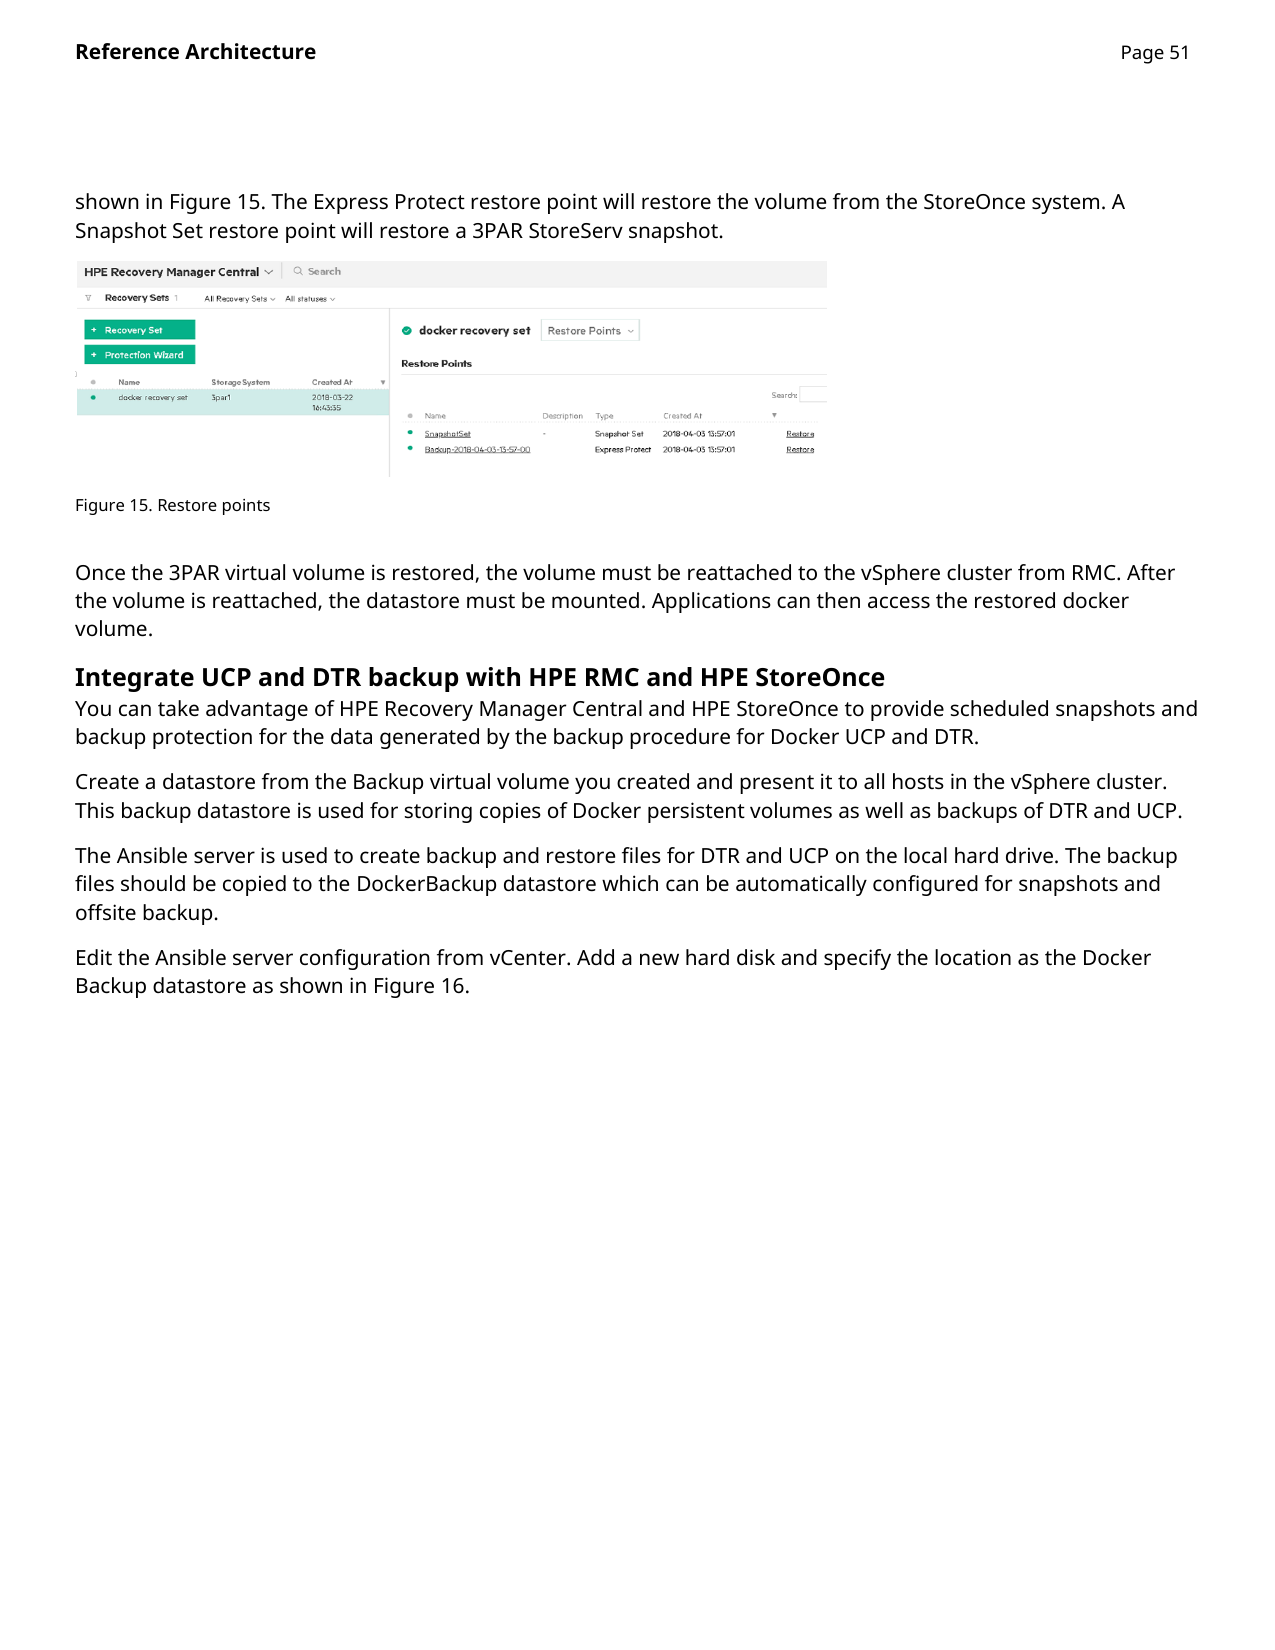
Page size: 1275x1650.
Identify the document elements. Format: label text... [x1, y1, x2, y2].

text Once the 3PAR virtual volume is restored, the volume must be reattached to the vSphere cluster from RMC. After the volume is reattached, the datastore must be mounted. Applications can then access the restored docker volume. [75, 558, 1200, 643]
text The Ansible server is used to create backup and restore files for DTR and UCP on the local hard drive. The backup files should be copied to the DockerBackup datastore which can be automatically configured for snapshots and offsite backup. [75, 841, 1200, 926]
picture [75, 261, 827, 477]
text Figure 15. Restore points [75, 493, 1200, 516]
subtitle Integrate UCP and DTR backup with HPE RMC and HPE StoreOnce [75, 660, 1200, 694]
text Edit the Ansible server configuration from vCenter. Add a new hard disk and specify the location as the Docker Backup datastore as shown in Figure 16. [75, 943, 1200, 1000]
text Create a datastore from the Backup virtual volume you created and present it to all hosts in the vSphere cluster. This backup datastore is used for storing copies of Docker persistent volumes as well as backups of DTR and UCP. [75, 767, 1200, 824]
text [75, 187, 1200, 244]
text You can take advantage of HPE Recovery Manager Central and HPE StoreOnce to provide scheduled snapshots and backup protection for the data generated by the backup procedure for Docker UCP and DTR. [75, 694, 1200, 751]
